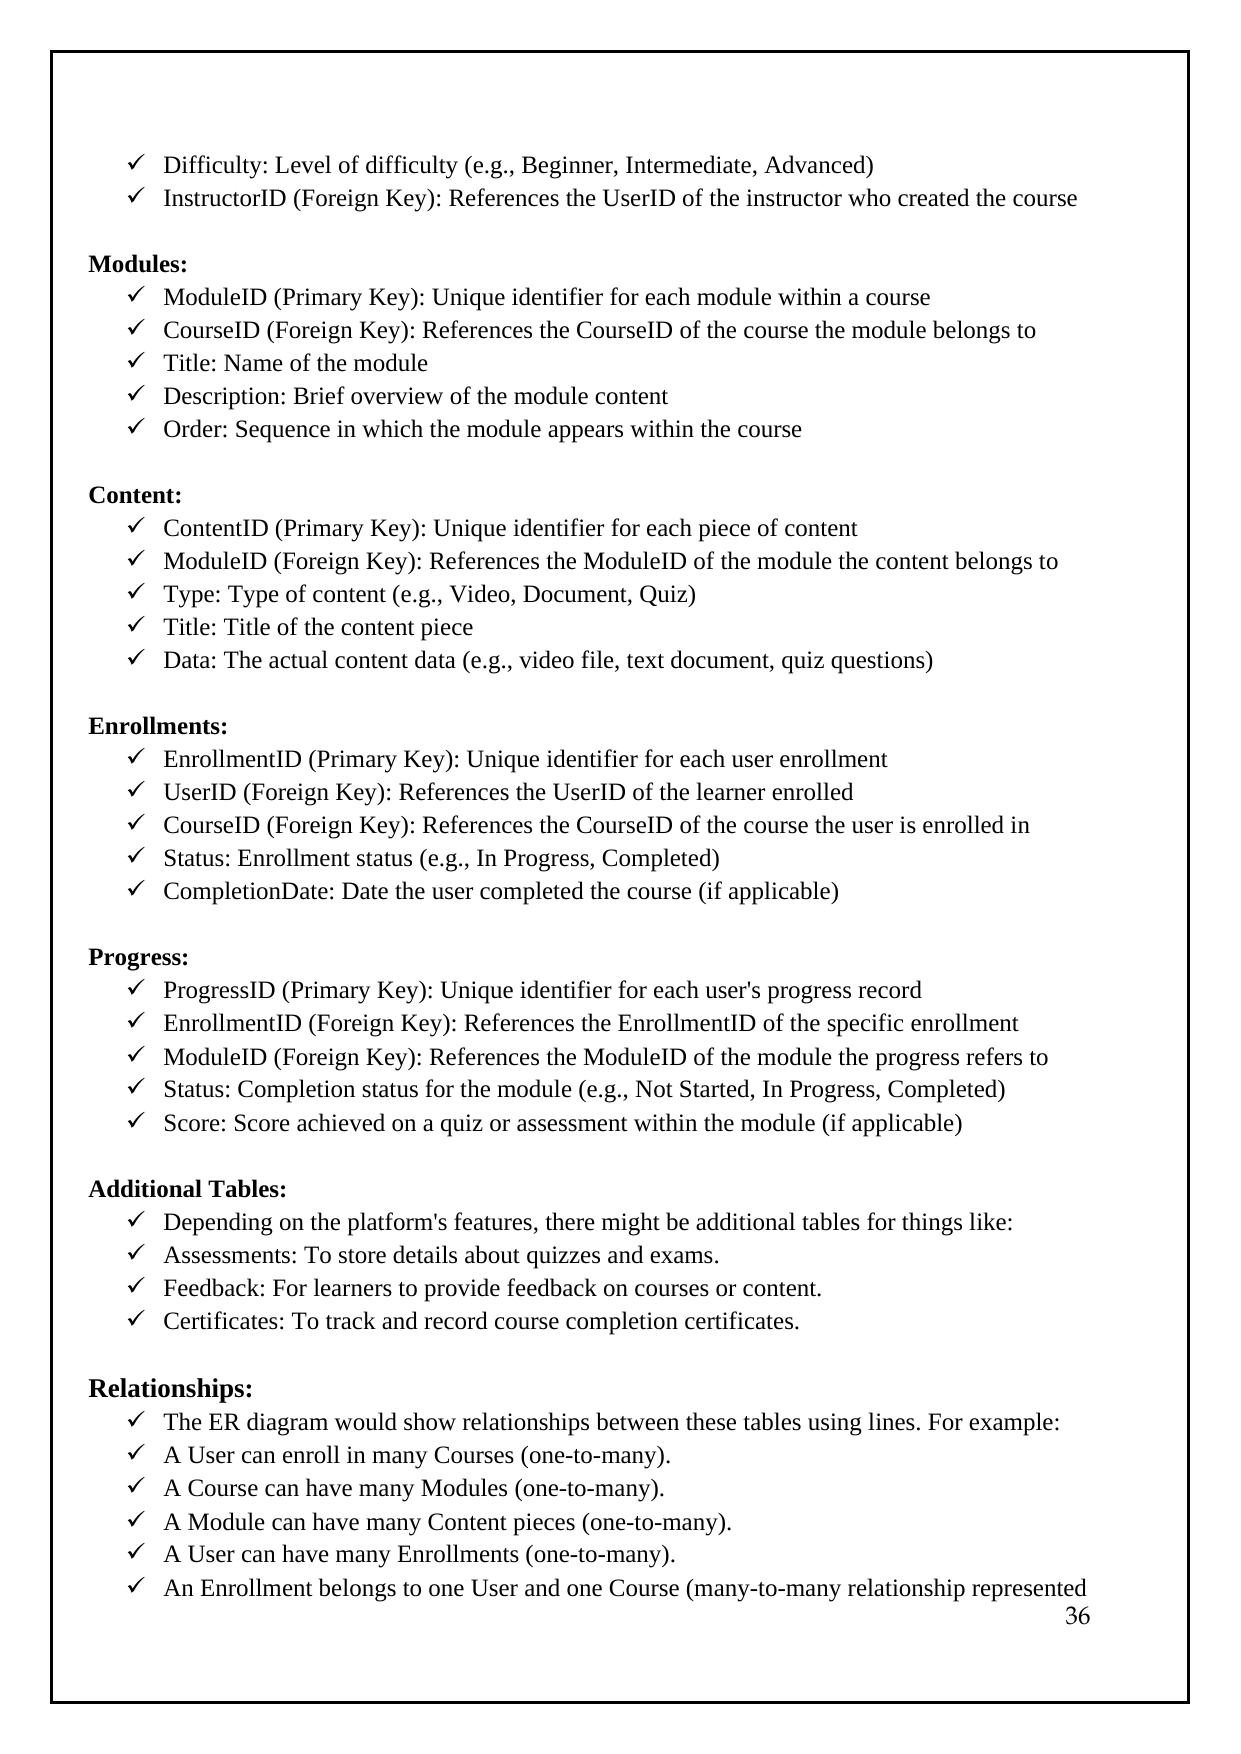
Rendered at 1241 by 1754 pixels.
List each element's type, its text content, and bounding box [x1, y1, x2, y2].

list Status: Completion status for the module (e.g., Not Started, In Progress, Completed) [126, 1074, 1137, 1103]
text Modules: [88, 249, 1137, 278]
list A User can enroll in many Courses (one-to-many). [126, 1441, 1137, 1469]
list Description: Brief overview of the module content [126, 381, 1137, 410]
list Depending on the platform's features, there might be additional tables for things like: [126, 1207, 1137, 1235]
list A Module can have many Content pieces (one-to-many). [126, 1507, 1137, 1535]
list CourseID (Foreign Key): References the CourseID of the course the user is enrolled in [126, 810, 1137, 839]
list ModuleID (Foreign Key): References the ModuleID of the module the content belongs to [126, 546, 1137, 575]
list Order: Sequence in which the module appears within the course [126, 414, 1137, 443]
list Score: Score achieved on a quiz or assessment within the module (if applicable) [126, 1108, 1137, 1136]
list Status: Enrollment status (e.g., In Progress, Completed) [126, 843, 1137, 872]
list An Enrollment belongs to one User and one Course (many-to-many relationship represented [126, 1573, 1137, 1601]
list EnrollmentID (Primary Key): Unique identifier for each user enrollment [126, 744, 1137, 773]
list Feedback: For learners to provide feedback on courses or content. [126, 1273, 1137, 1301]
text Enrollments: [88, 711, 1137, 740]
text Progress: [88, 942, 1137, 971]
list CompletionDate: Date the user completed the course (if applicable) [126, 876, 1137, 905]
list CourseID (Foreign Key): References the CourseID of the course the module belongs to [126, 315, 1137, 344]
text Content: [88, 480, 1137, 509]
list InstructorID (Foreign Key): References the UserID of the instructor who created the course [126, 183, 1137, 212]
text Additional Tables: [88, 1174, 1137, 1202]
list Difficulty: Level of difficulty (e.g., Beginner, Intermediate, Advanced) [126, 150, 1137, 179]
text Relationships: [88, 1372, 1137, 1403]
list ModuleID (Primary Key): Unique identifier for each module within a course [126, 282, 1137, 311]
list UserID (Foreign Key): References the UserID of the learner enrolled [126, 777, 1137, 806]
list Assessments: To store details about quizzes and exams. [126, 1240, 1137, 1268]
list A Course can have many Modules (one-to-many). [126, 1473, 1137, 1502]
list Title: Title of the content piece [126, 612, 1137, 641]
list ModuleID (Foreign Key): References the ModuleID of the module the progress refers to [126, 1042, 1137, 1070]
list Certificates: To track and record course completion certificates. [126, 1306, 1137, 1334]
list Type: Type of content (e.g., Video, Document, Quiz) [126, 579, 1137, 608]
list ProgressID (Primary Key): Unique identifier for each user's progress record [126, 976, 1137, 1004]
list The ER diagram would show relationships between these tables using lines. For example: [126, 1407, 1137, 1436]
list A User can have many Enrollments (one-to-many). [126, 1539, 1137, 1568]
list EnrollmentID (Foreign Key): References the EnrollmentID of the specific enrollment [126, 1008, 1137, 1037]
list ContentID (Primary Key): Unique identifier for each piece of content [126, 513, 1137, 542]
list Title: Name of the module [126, 348, 1137, 377]
list Data: The actual content data (e.g., video file, text document, quiz questions) [126, 645, 1137, 674]
